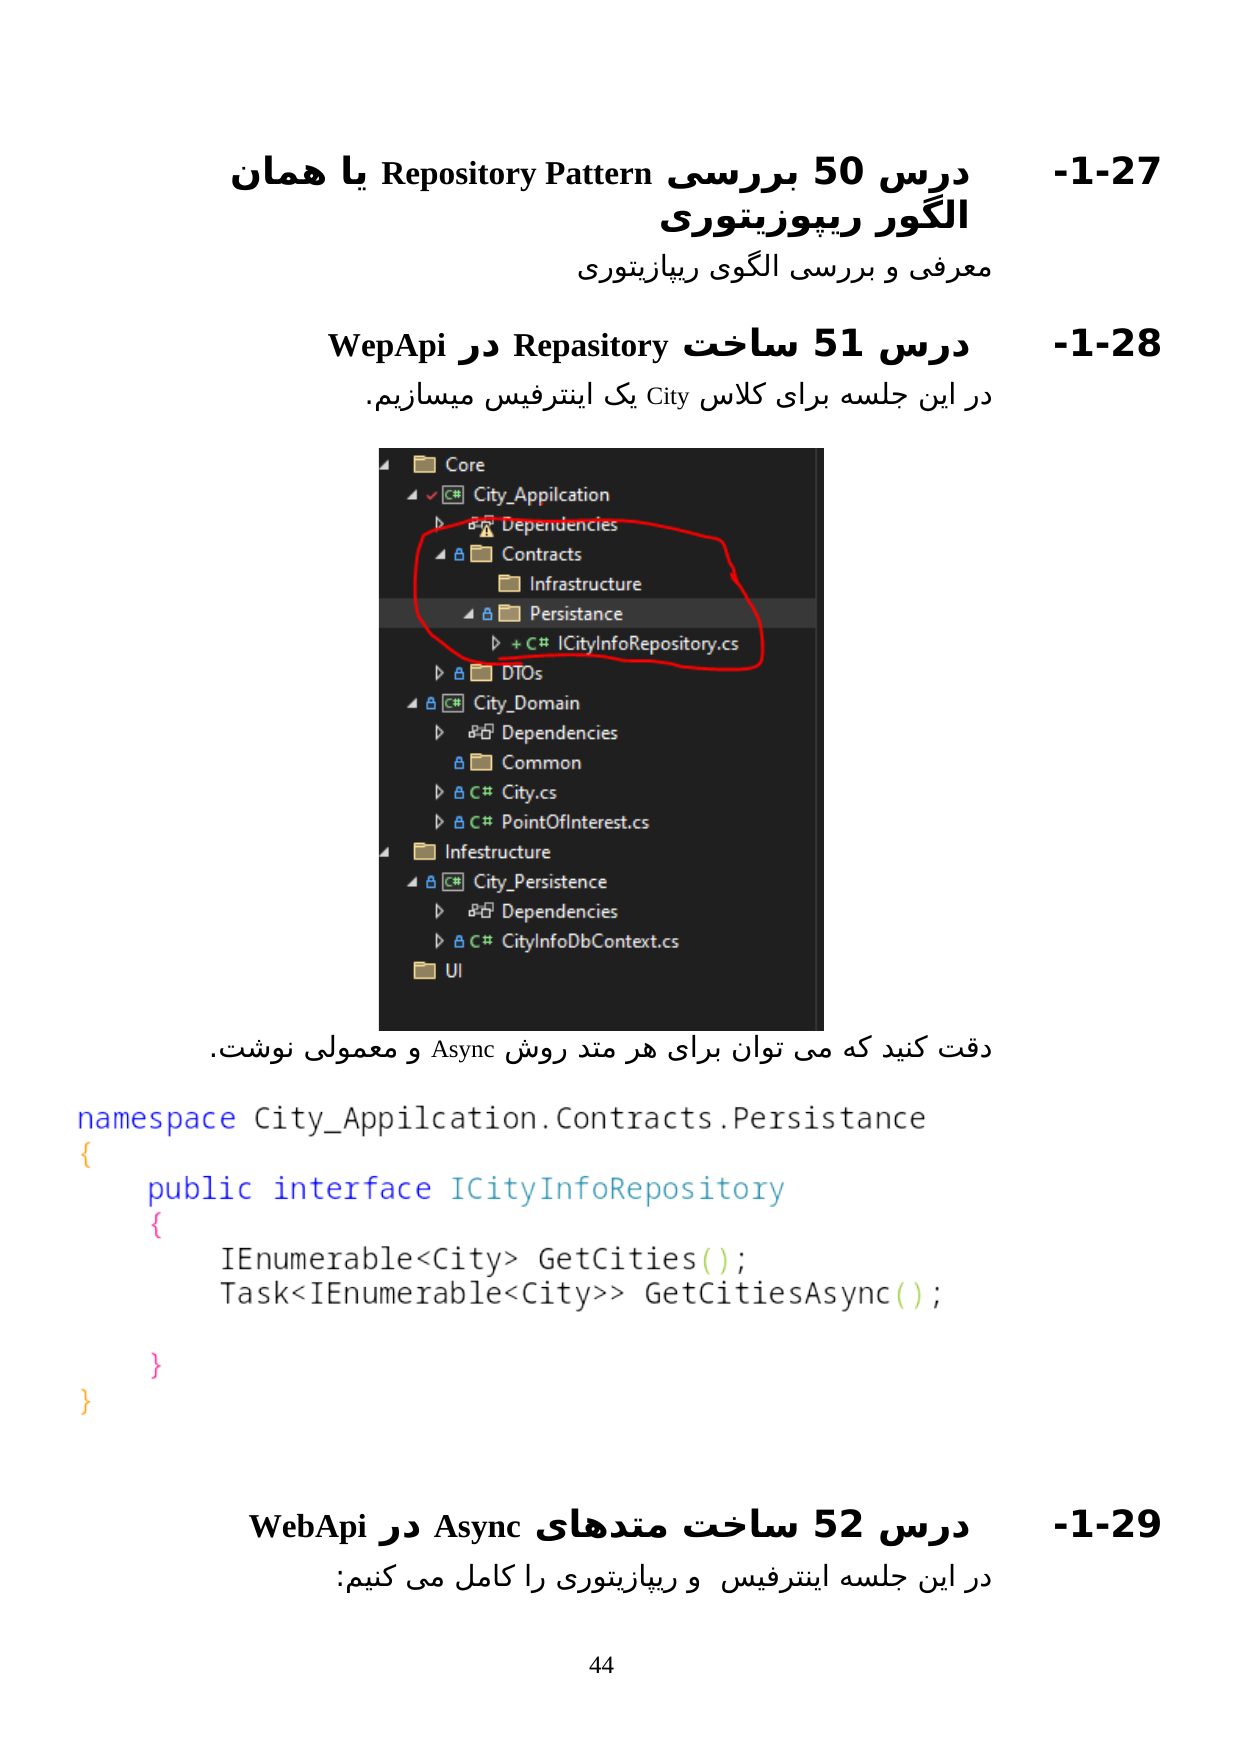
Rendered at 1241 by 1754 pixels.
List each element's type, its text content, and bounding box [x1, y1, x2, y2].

text درس 50 بررسی Repository Pattern یا همان الگور ریپوزیتوری [150, 150, 1053, 237]
text معرفی و بررسی الگوی ریپازیتوری [150, 250, 1053, 284]
text درس 52 ساخت متدهای Async در WebApi [150, 1503, 1053, 1547]
text دقت کنید که می توان برای هر متد روش Async و معمولی نوشت. [150, 1030, 1053, 1064]
text در این جلسه اینترفیس و ریپازیتوری را کامل می کنیم: [150, 1559, 1053, 1593]
picture [378, 448, 824, 1031]
text در این جلسه برای کلاس City یک اینترفیس میسازیم. [150, 377, 1053, 411]
text درس 51 ساخت Repasitory در WepApi [150, 321, 1053, 365]
